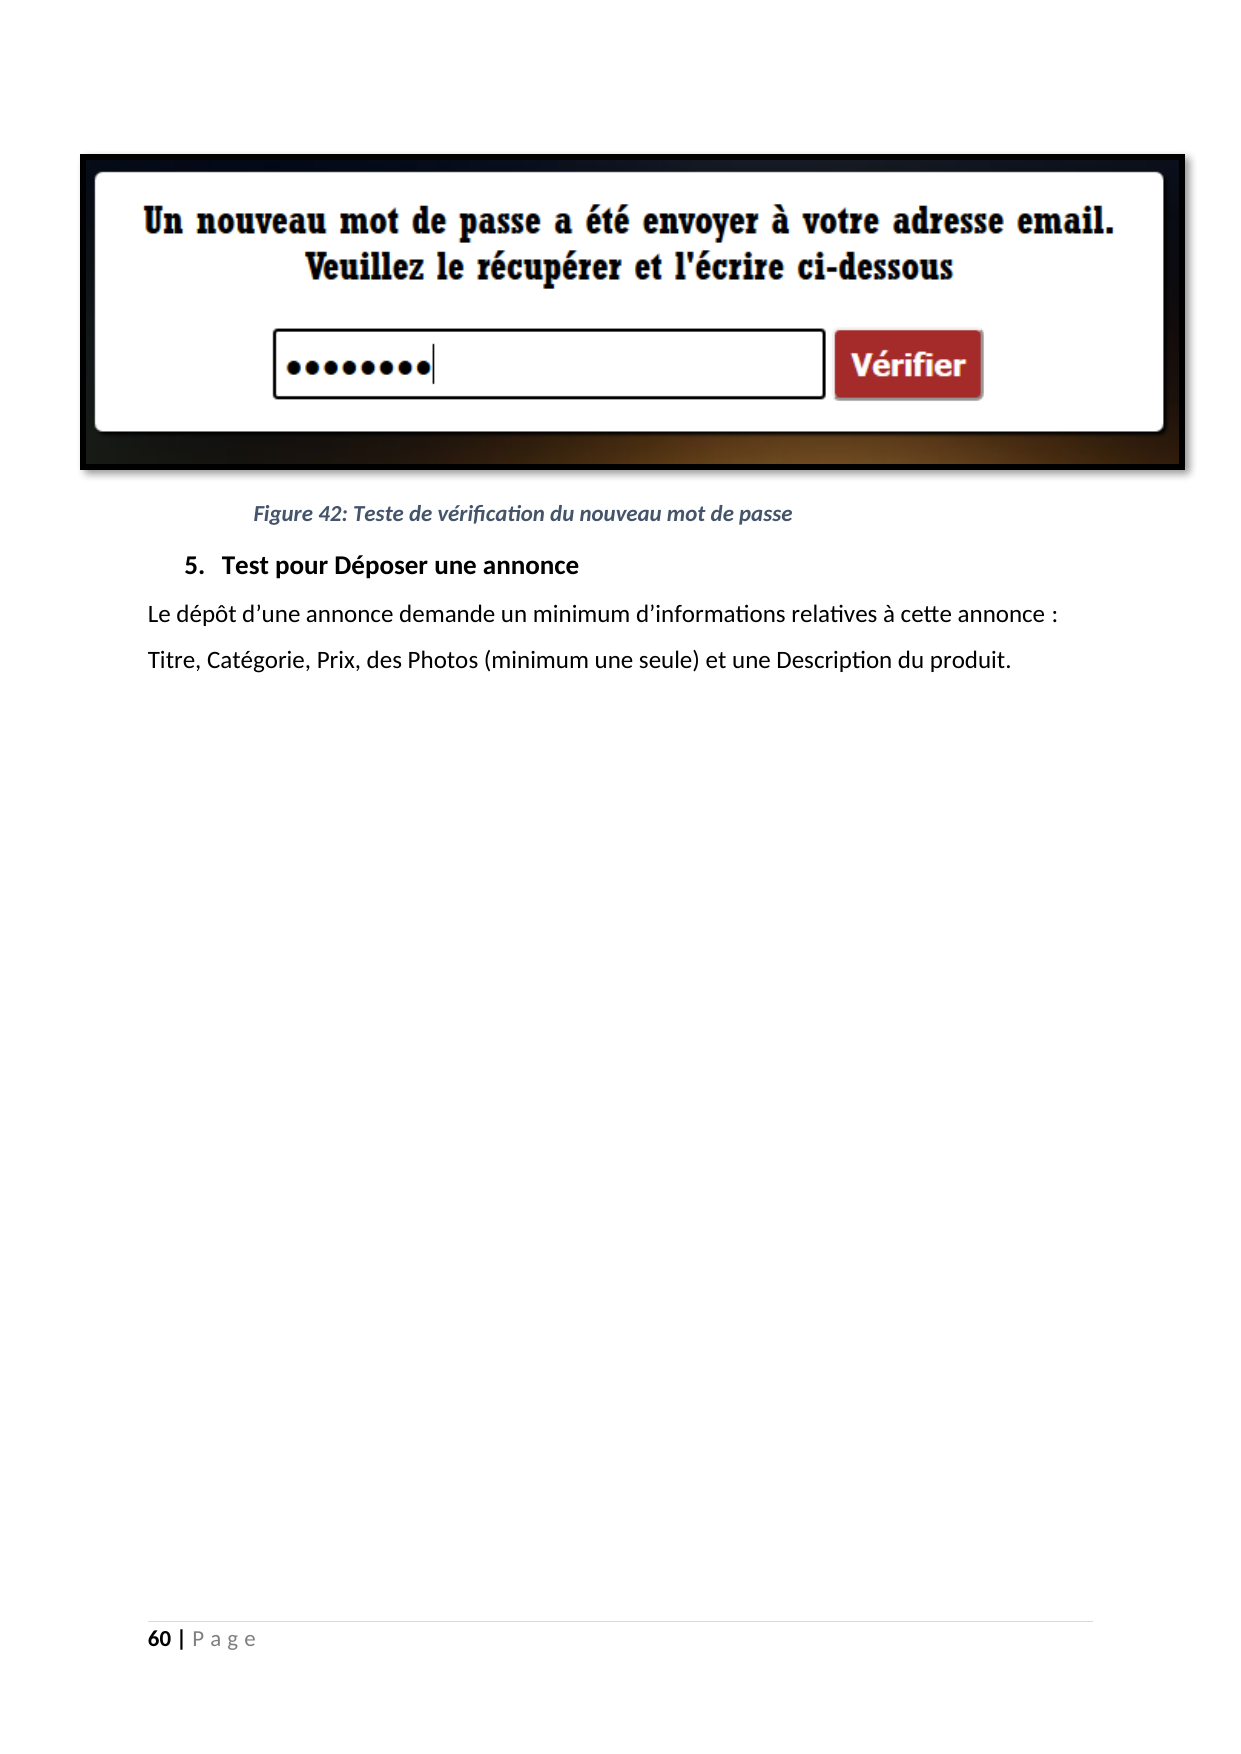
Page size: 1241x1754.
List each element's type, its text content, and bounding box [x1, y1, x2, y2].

subtitle Test pour Déposer une annonce [184, 548, 1093, 581]
picture [86, 160, 1179, 464]
text Figure 42: Teste de vérification du nouveau mot de passe [0, 499, 1093, 527]
text Le dépôt d’une annonce demande un minimum d’informations relatives à cette annonce : Titre, Catégorie, Prix, des Photos (minimum une seule) et une Description du produit. [148, 598, 1093, 675]
